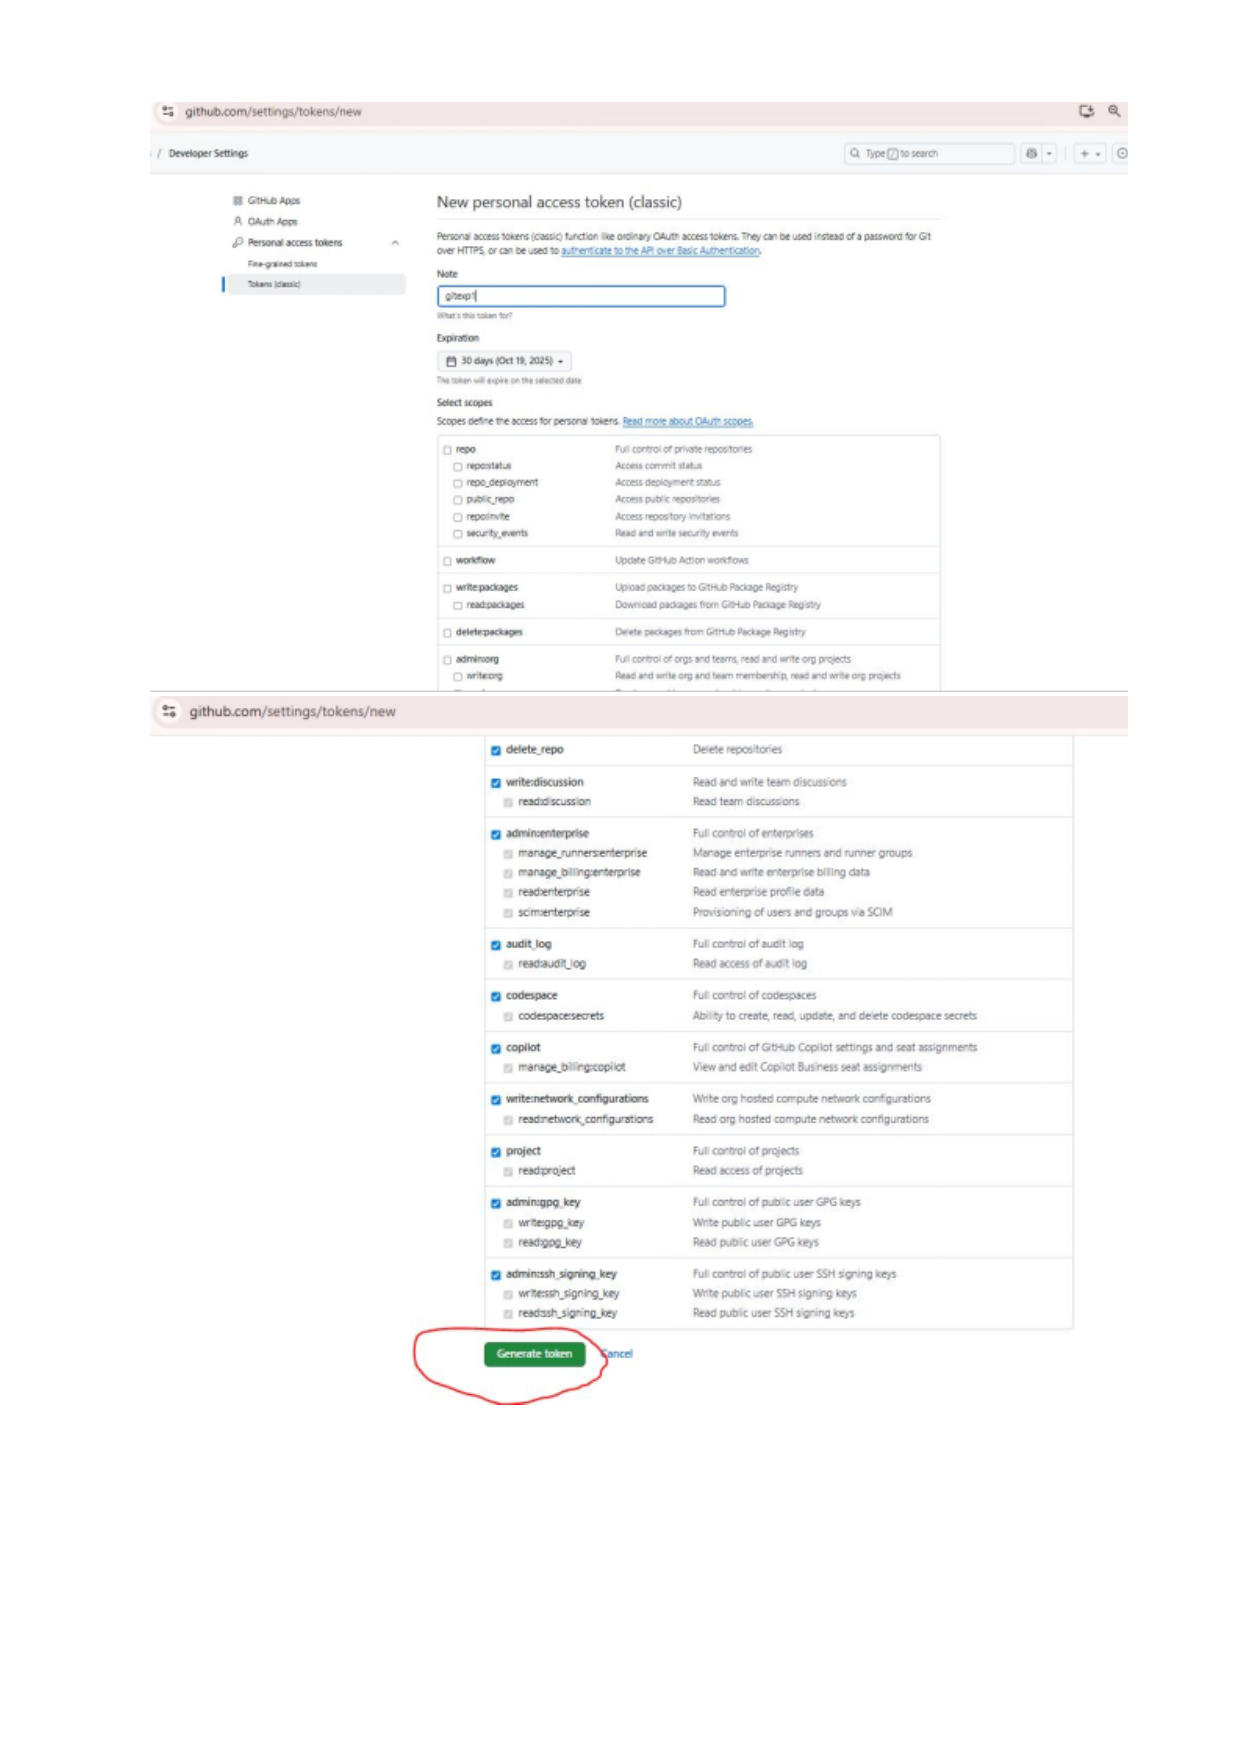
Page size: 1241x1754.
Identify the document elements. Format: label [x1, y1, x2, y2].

picture [150, 696, 1129, 1405]
picture [150, 102, 1129, 693]
